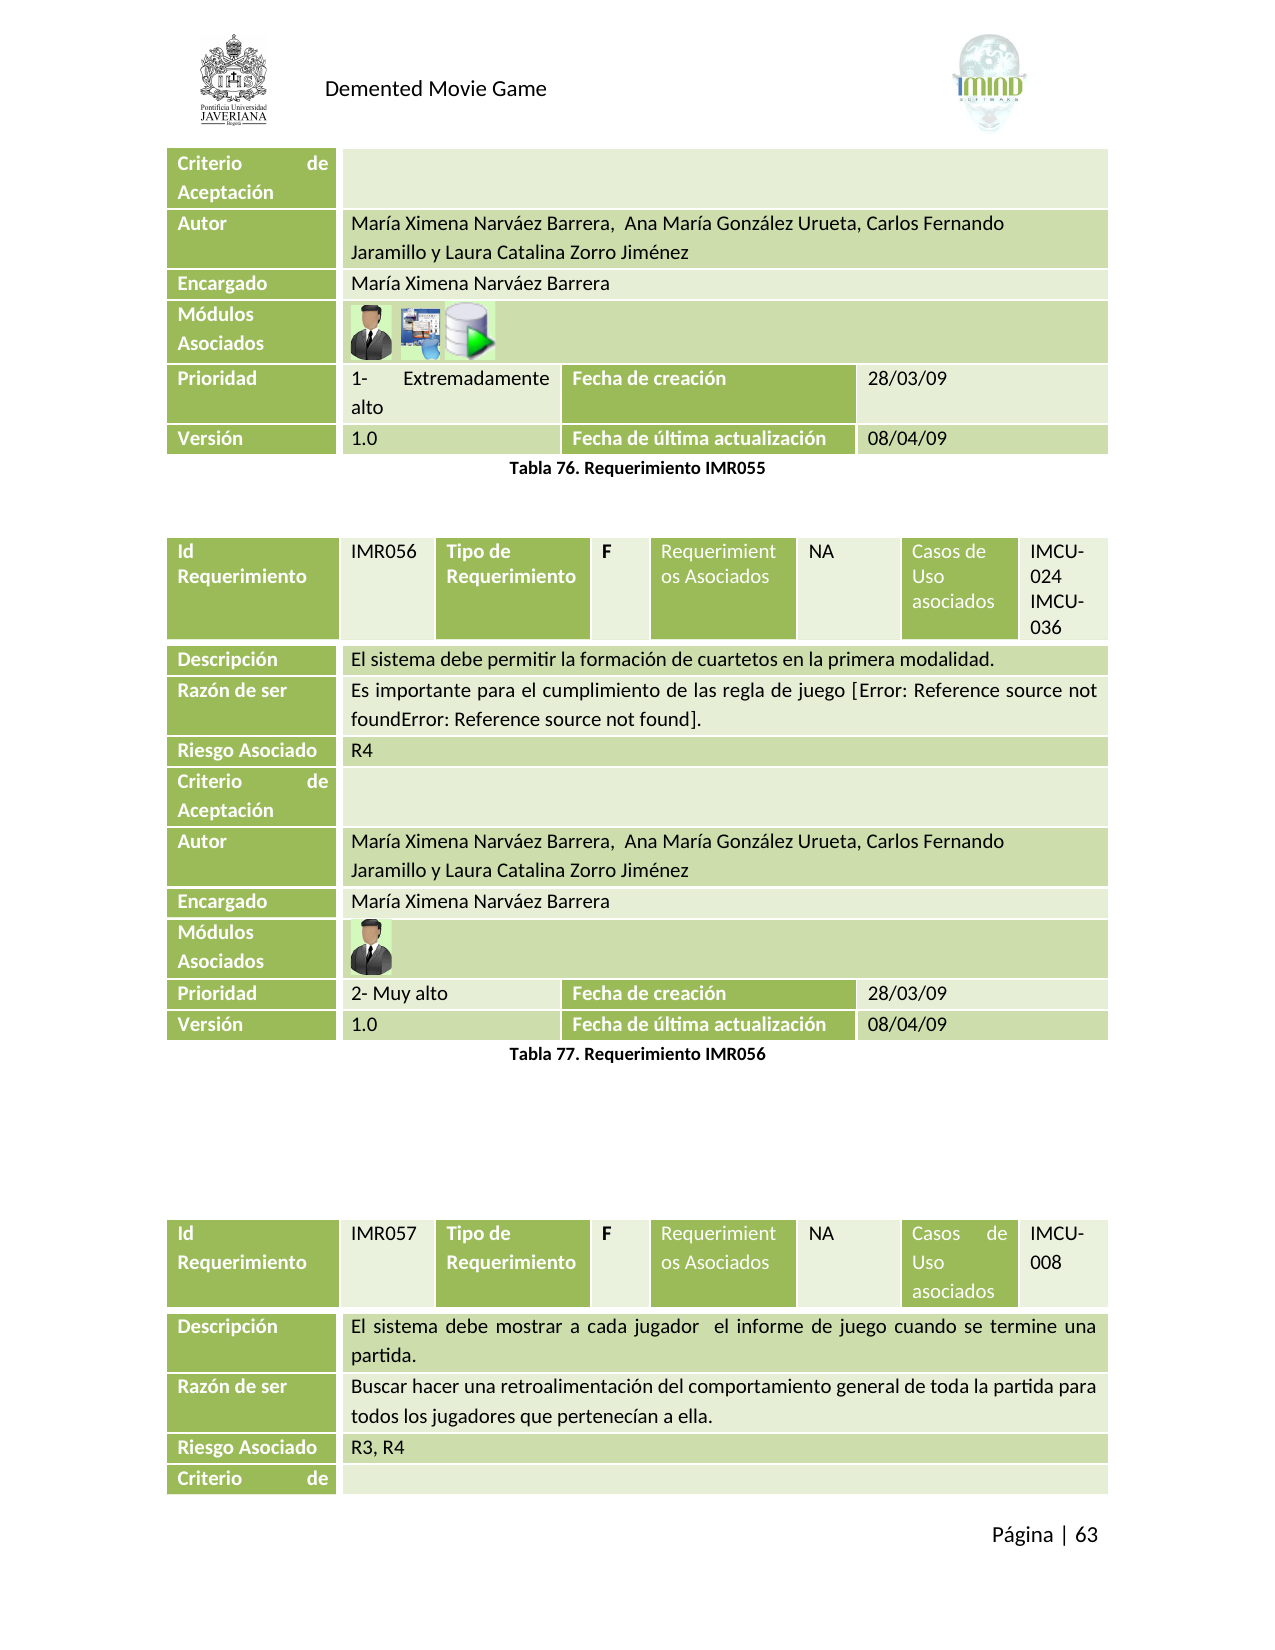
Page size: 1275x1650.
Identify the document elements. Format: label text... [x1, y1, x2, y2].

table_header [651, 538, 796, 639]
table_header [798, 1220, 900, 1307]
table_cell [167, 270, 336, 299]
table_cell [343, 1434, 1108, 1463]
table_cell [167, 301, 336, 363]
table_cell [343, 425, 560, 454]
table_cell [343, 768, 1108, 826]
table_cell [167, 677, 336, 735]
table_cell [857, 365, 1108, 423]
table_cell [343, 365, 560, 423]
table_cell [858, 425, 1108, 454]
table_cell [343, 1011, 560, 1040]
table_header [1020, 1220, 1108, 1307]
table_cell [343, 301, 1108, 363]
text Tabla 76. Requerimiento IMR055 [177, 456, 1098, 479]
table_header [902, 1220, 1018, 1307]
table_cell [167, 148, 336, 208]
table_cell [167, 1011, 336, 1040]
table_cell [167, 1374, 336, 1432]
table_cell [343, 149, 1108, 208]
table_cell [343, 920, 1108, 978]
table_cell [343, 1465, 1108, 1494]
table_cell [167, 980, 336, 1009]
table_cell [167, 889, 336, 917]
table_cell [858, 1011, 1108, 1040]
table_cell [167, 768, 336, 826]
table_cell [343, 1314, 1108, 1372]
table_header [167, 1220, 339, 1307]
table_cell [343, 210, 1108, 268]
picture [350, 919, 392, 975]
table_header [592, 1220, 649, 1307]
picture [350, 305, 392, 360]
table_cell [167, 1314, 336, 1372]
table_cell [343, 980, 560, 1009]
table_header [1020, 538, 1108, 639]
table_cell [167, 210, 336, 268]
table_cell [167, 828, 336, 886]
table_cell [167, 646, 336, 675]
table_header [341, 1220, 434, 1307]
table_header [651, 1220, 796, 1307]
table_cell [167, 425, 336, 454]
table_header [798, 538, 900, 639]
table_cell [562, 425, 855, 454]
picture [444, 301, 496, 360]
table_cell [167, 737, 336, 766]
picture [951, 34, 1033, 138]
text Tabla 77. Requerimiento IMR056 [177, 1042, 1098, 1065]
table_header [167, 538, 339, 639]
picture [401, 308, 441, 360]
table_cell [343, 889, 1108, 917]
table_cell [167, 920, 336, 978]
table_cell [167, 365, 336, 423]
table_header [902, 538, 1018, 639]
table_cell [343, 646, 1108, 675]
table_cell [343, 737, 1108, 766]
picture [200, 34, 267, 126]
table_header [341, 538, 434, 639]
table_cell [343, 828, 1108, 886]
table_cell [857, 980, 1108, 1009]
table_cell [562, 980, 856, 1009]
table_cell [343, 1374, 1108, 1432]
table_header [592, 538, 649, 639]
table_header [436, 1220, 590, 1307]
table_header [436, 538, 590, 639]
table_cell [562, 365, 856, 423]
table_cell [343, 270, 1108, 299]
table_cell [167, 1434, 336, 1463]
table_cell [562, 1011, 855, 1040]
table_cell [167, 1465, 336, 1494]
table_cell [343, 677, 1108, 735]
